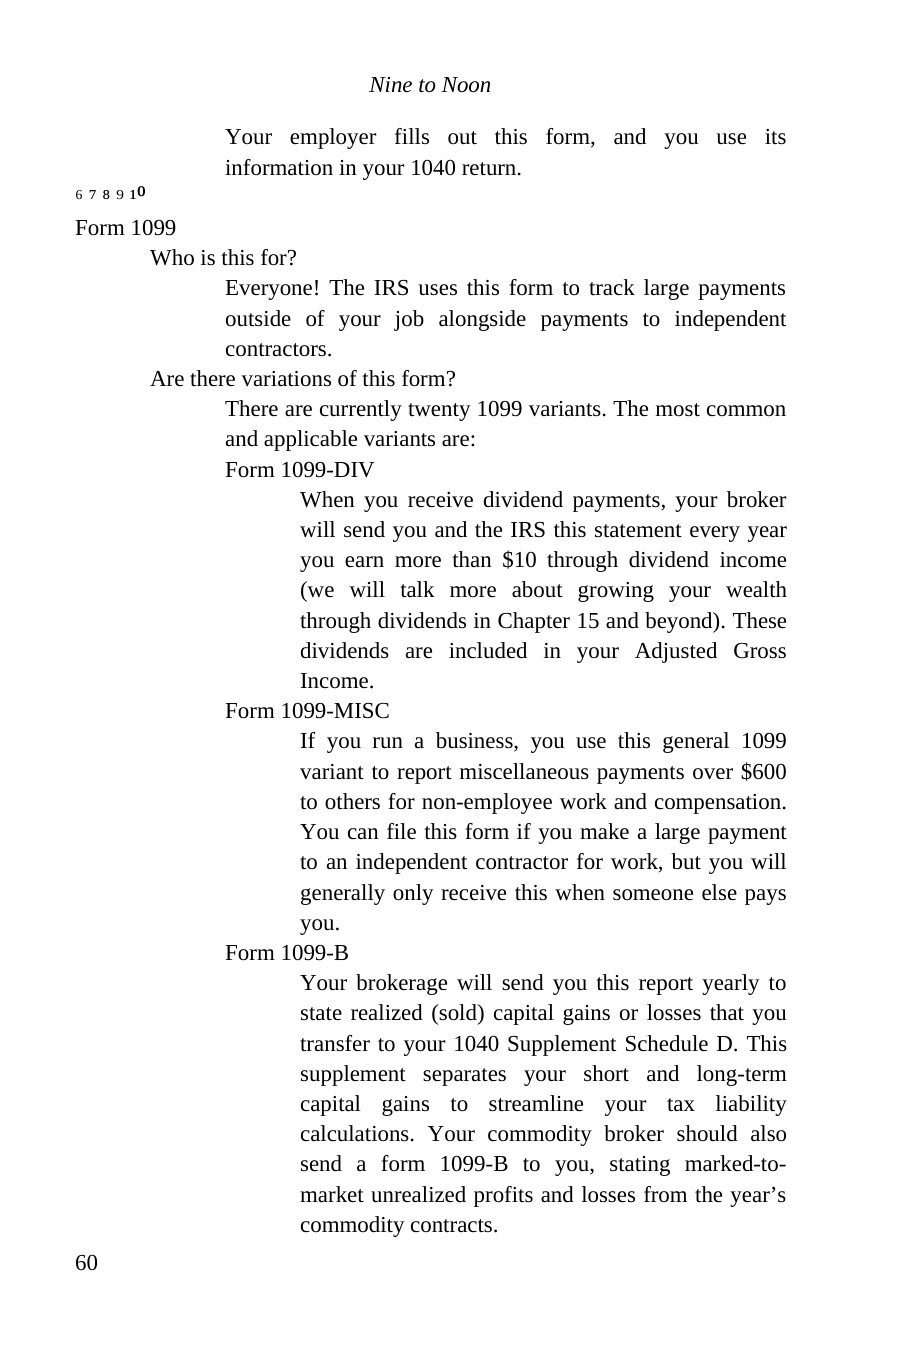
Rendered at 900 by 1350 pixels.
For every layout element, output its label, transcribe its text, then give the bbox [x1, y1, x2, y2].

text When you receive dividend payments, your broker will send you and the IRS this statement every year you earn more than $10 through dividend income (we will talk more about growing your wealth through dividends in Chapter 15 and beyond). These dividends are included in your Adjusted Gross Income. [300, 486, 787, 693]
text Form 1099 [75, 214, 787, 240]
text Are there variations of this form? [150, 365, 787, 391]
text Who is this for? [150, 244, 787, 271]
text Your employer fills out this form, and you use its information in your 1040 return. [225, 123, 787, 180]
text Form 1099-DIV [225, 456, 787, 482]
text Everyone! The IRS uses this form to track large payments outside of your job alongside payments to independent contractors. [225, 274, 787, 361]
text If you run a business, you use this general 1099 variant to report miscellaneous payments over $600 to others for non-employee work and compensation. You can file this form if you make a large payment to an independent contractor for work, but you will generally only receive this when someone else pays you. [300, 728, 787, 935]
text Your brokerage will send you this report yearly to state realized (sold) capital gains or losses that you transfer to your 1040 Supplement Schedule D. This supplement separates your short and long-term capital gains to streamline your tax liability calculations. Your commodity broker should also send a form 1099-B to you, stating marked-to-market unrealized profits and losses from the year’s commodity contracts. [300, 969, 787, 1237]
text ⁶ ⁷ ⁸ ⁹ ¹⁰ [75, 184, 787, 210]
text Form 1099-B [225, 939, 787, 965]
text There are currently twenty 1099 variants. The most common and applicable variants are: [225, 395, 787, 452]
text Form 1099-MISC [225, 697, 787, 724]
